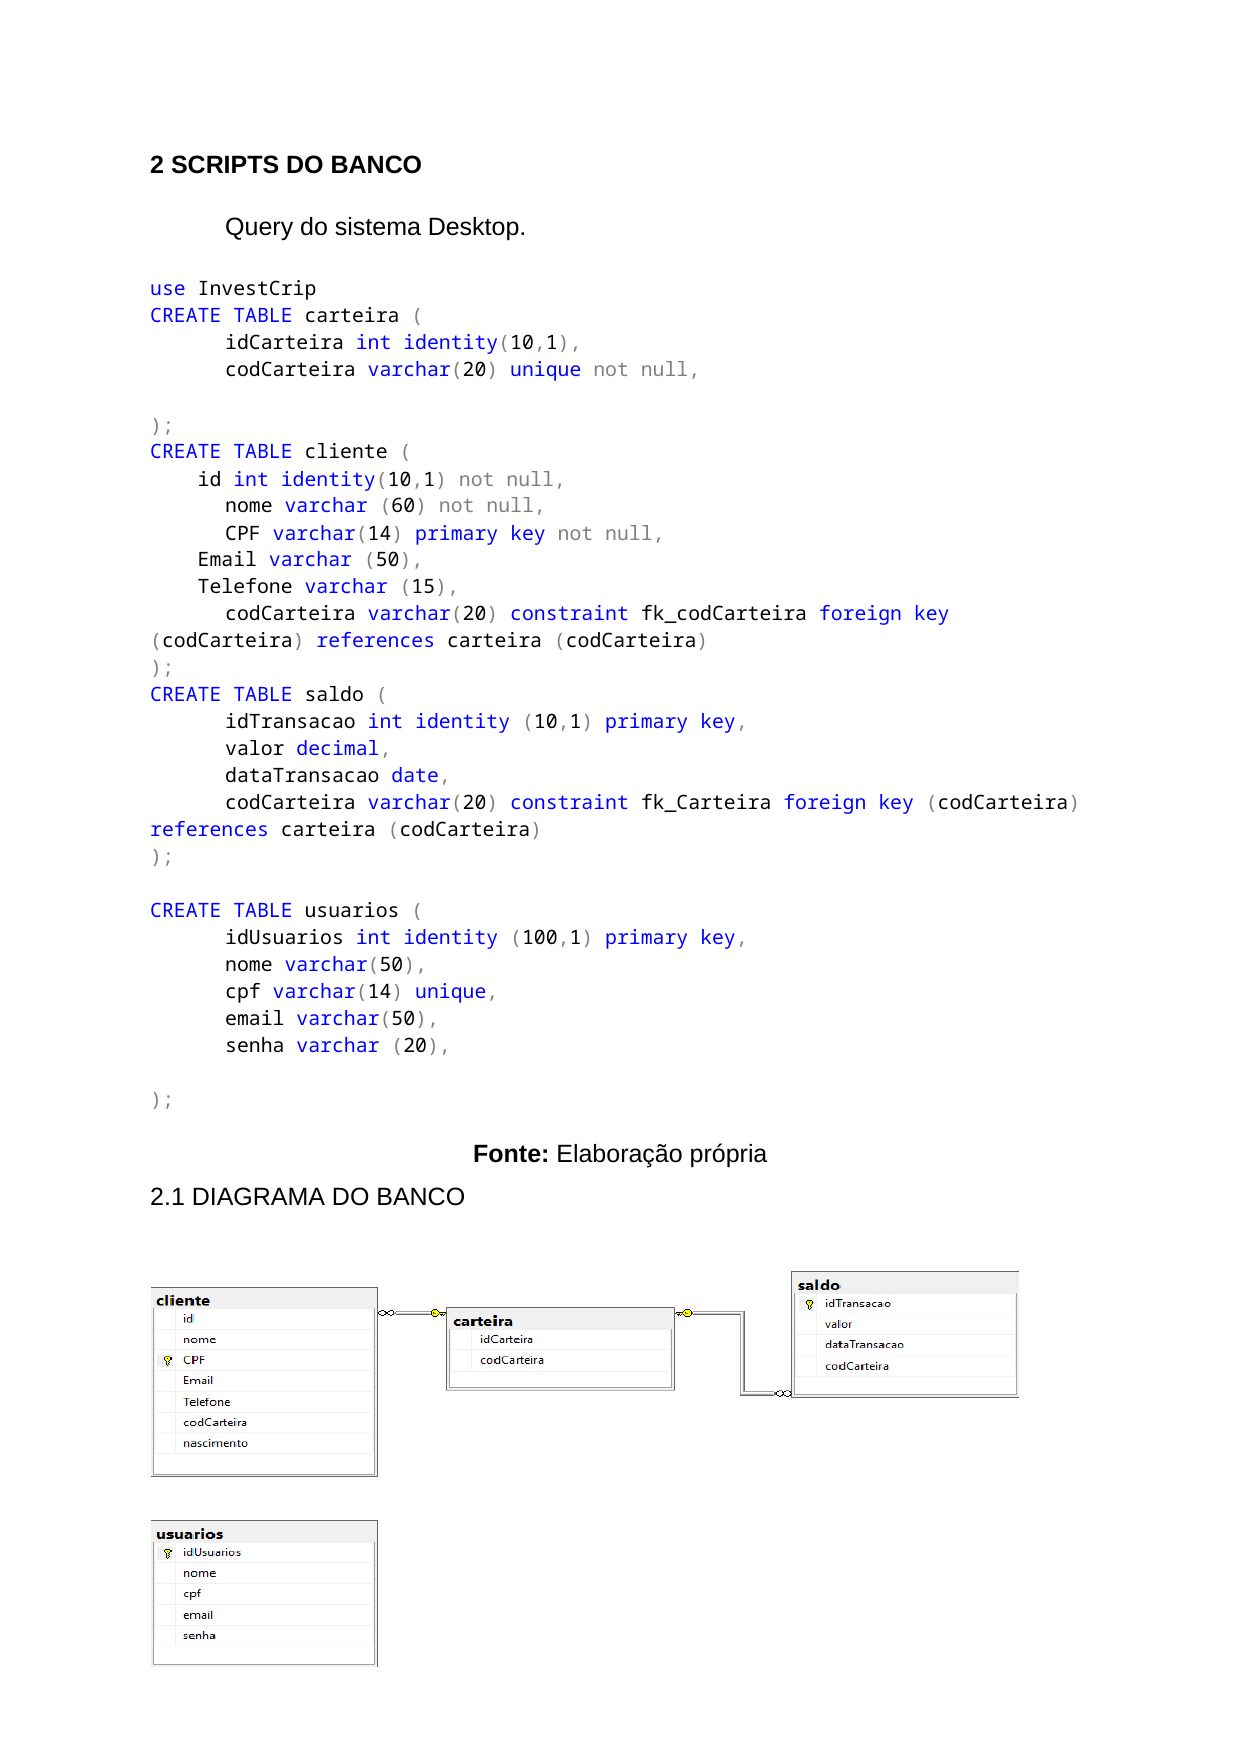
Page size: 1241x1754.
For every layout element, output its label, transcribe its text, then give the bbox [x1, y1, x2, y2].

text CREATE TABLE carteira ( [150, 301, 1090, 328]
text idTransacao int identity (10,1) primary key, [150, 708, 1090, 734]
text ); [150, 842, 1090, 869]
text codCarteira varchar(20) constraint fk_codCarteira foreign key (codCarteira) references carteira (codCarteira) [150, 600, 1090, 654]
text codCarteira varchar(20) constraint fk_Carteira foreign key (codCarteira) references carteira (codCarteira) [150, 788, 1090, 842]
text nome varchar (60) not null, [150, 492, 1090, 519]
text email varchar(50), [150, 1004, 1090, 1031]
text CPF varchar(14) primary key not null, [150, 519, 1090, 546]
text Query do sistema Desktop. [150, 212, 1090, 241]
picture [150, 1271, 1032, 1684]
subtitle 2 SCRIPTS DO BANCO [150, 150, 1090, 179]
text dataTransacao date, [150, 762, 1090, 788]
text ); [150, 411, 1090, 438]
subtitle 2.1 Diagrama do banco [150, 1182, 1090, 1211]
text ); [150, 654, 1090, 681]
text idCarteira int identity(10,1), [150, 328, 1090, 355]
text codCarteira varchar(20) unique not null, [150, 355, 1090, 382]
text ); [150, 1085, 1090, 1112]
text CREATE TABLE usuarios ( [150, 896, 1090, 923]
text cpf varchar(14) unique, [150, 977, 1090, 1004]
text Telefone varchar (15), [150, 573, 1090, 600]
text idUsuarios int identity (100,1) primary key, [150, 923, 1090, 950]
text use InvestCrip [150, 274, 1090, 301]
text id int identity(10,1) not null, [150, 465, 1090, 492]
text valor decimal, [150, 734, 1090, 762]
text nome varchar(50), [150, 950, 1090, 977]
text Fonte: Elaboração própria [150, 1139, 1090, 1168]
text Email varchar (50), [150, 546, 1090, 573]
text senha varchar (20), [150, 1031, 1090, 1058]
text CREATE TABLE saldo ( [150, 681, 1090, 708]
text CREATE TABLE cliente ( [150, 438, 1090, 465]
